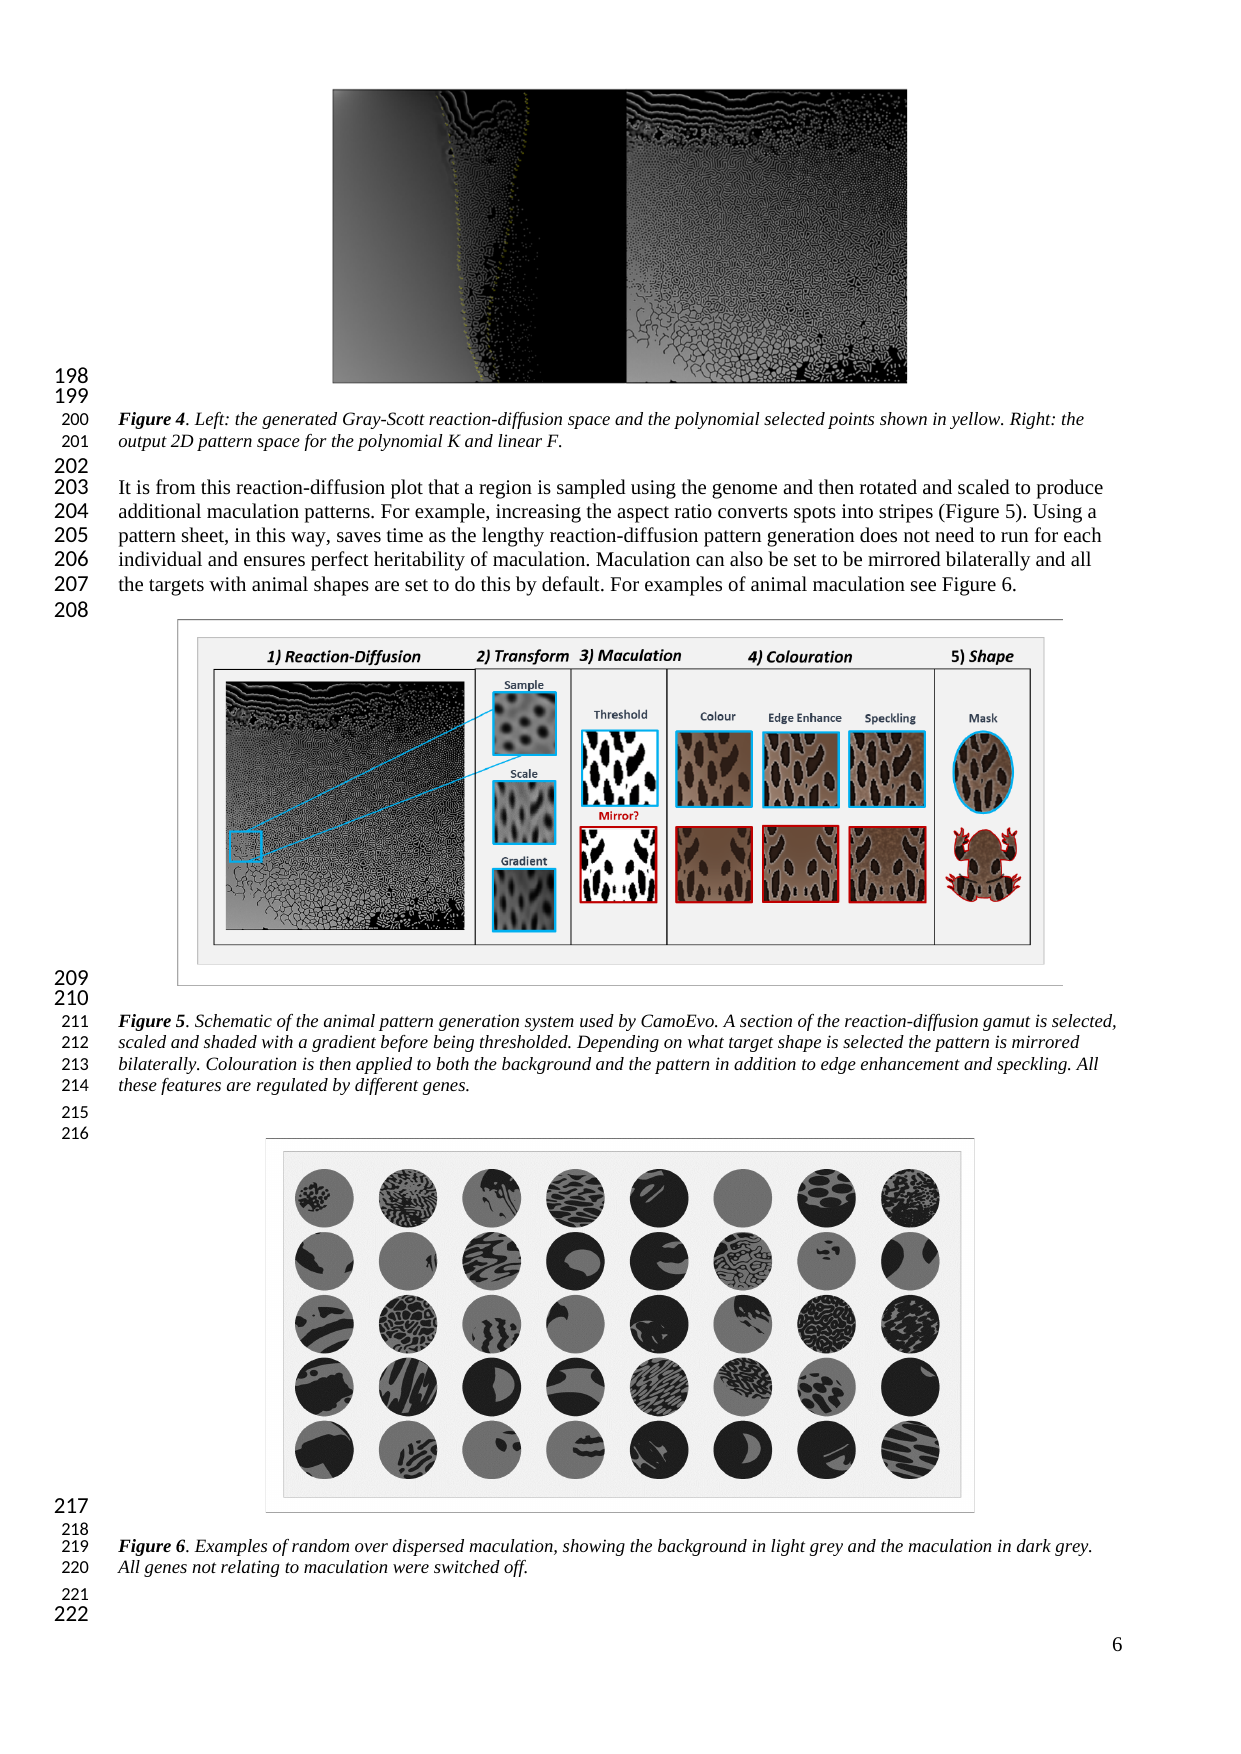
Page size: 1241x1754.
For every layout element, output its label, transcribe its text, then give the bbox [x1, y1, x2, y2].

picture [265, 1138, 975, 1513]
text Figure 4. Left: the generated Gray-Scott reaction-diffusion space and the polynomial selected points shown in yellow. Right: the output 2D pattern space for the polynomial K and linear F. [118, 408, 1122, 451]
picture [177, 619, 1063, 986]
text It is from this reaction-diffusion plot that a region is sampled using the genome and then rotated and scaled to produce additional maculation patterns. For example, increasing the aspect ratio converts spots into stripes (Figure 5). Using a pattern sheet, in this way, saves time as the lengthy reaction-diffusion pattern generation does not need to run for each individual and ensures perfect heritability of maculation. Maculation can also be set to be mirrored bilaterally and all the targets with animal shapes are set to do this by default. For examples of animal maculation see Figure 6. [118, 475, 1122, 596]
text Figure 6. Examples of random over dispersed maculation, showing the background in light grey and the maculation in dark grey. All genes not relating to maculation were switched off. [118, 1534, 1122, 1578]
text Figure 5. Schematic of the animal pattern generation system used by CamoEvo. A section of the reaction-diffusion gamut is selected, scaled and shaded with a gradient before being thresholded. Depending on what target shape is selected the pattern is mirrored bilaterally. Colouration is then applied to both the background and the pattern in addition to edge enhancement and speckling. All these features are regulated by different genes. [118, 1009, 1122, 1096]
picture [332, 88, 908, 384]
